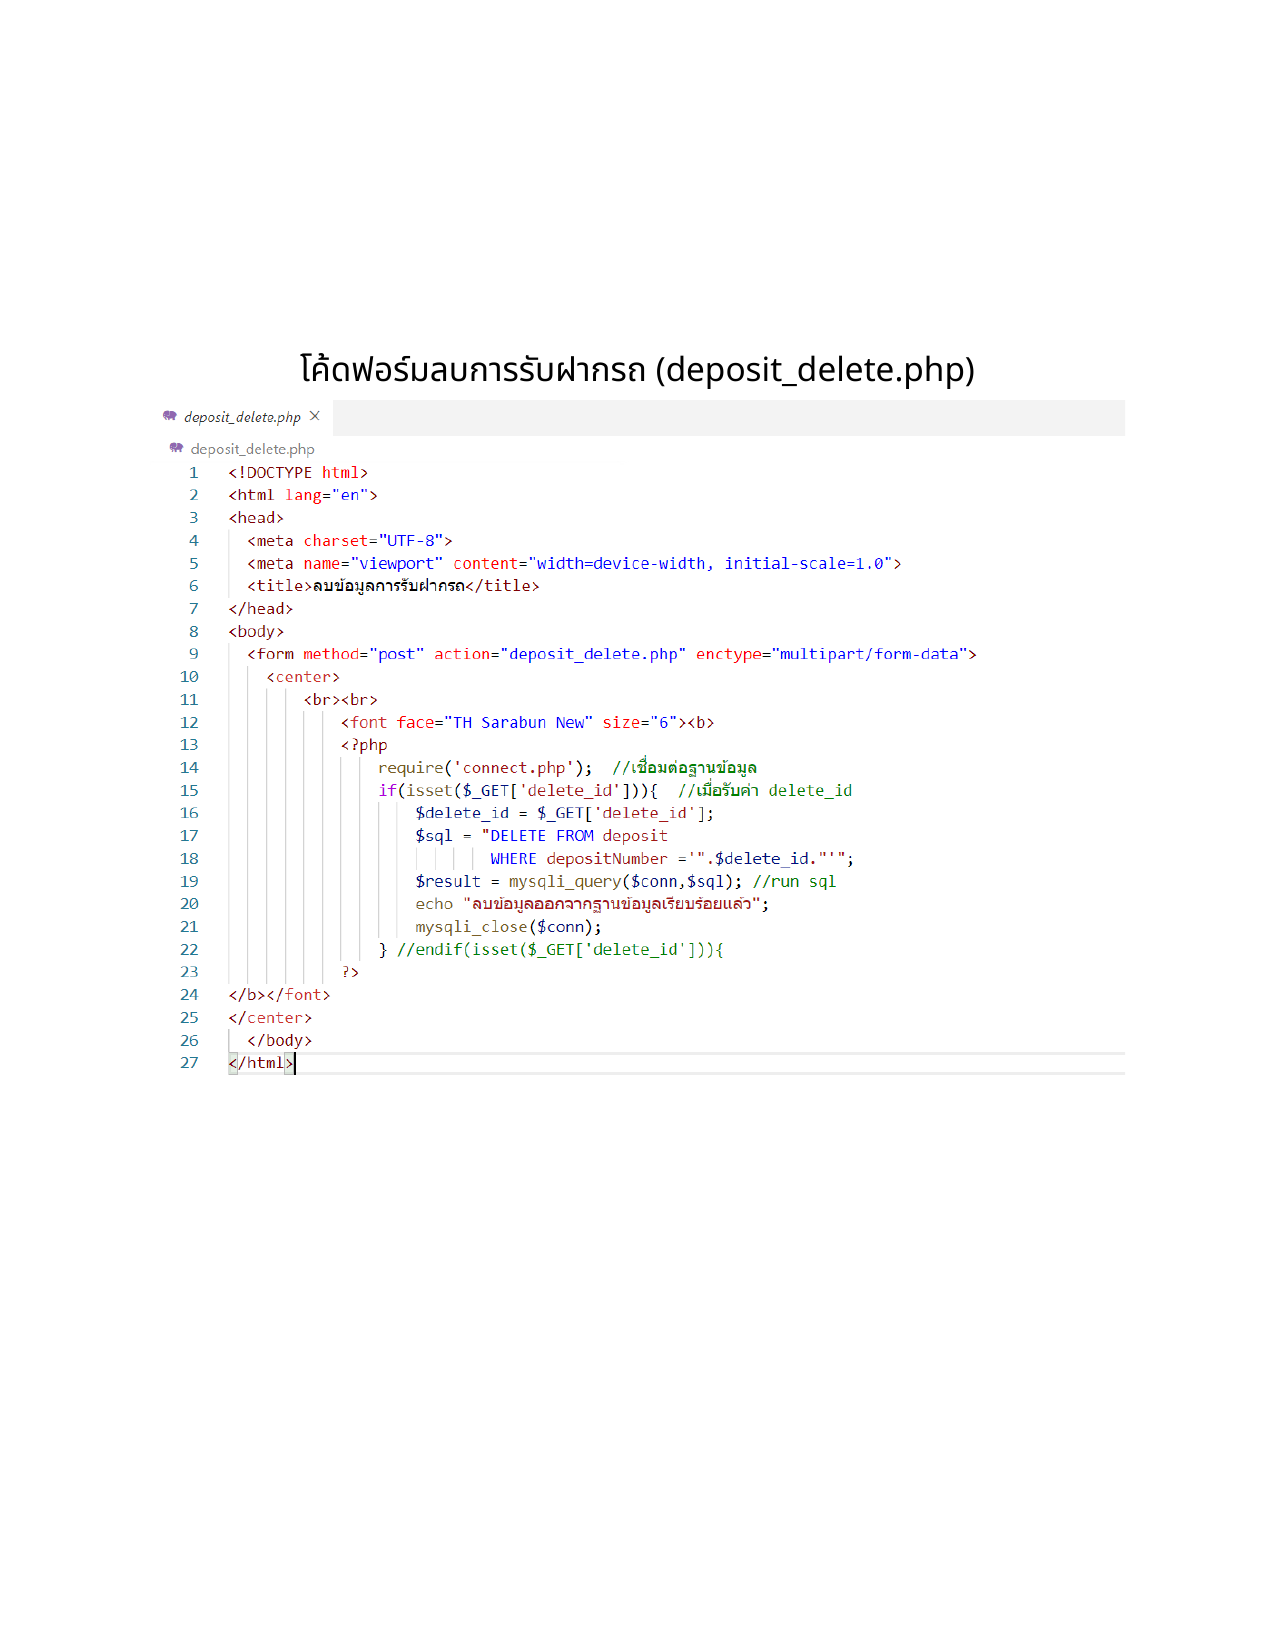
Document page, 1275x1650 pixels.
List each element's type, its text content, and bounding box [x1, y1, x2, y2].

list โค้ดฟอร์มลบการรับฝากรถ (deposit_delete.php) [300, 346, 1125, 396]
picture [150, 400, 1125, 1096]
